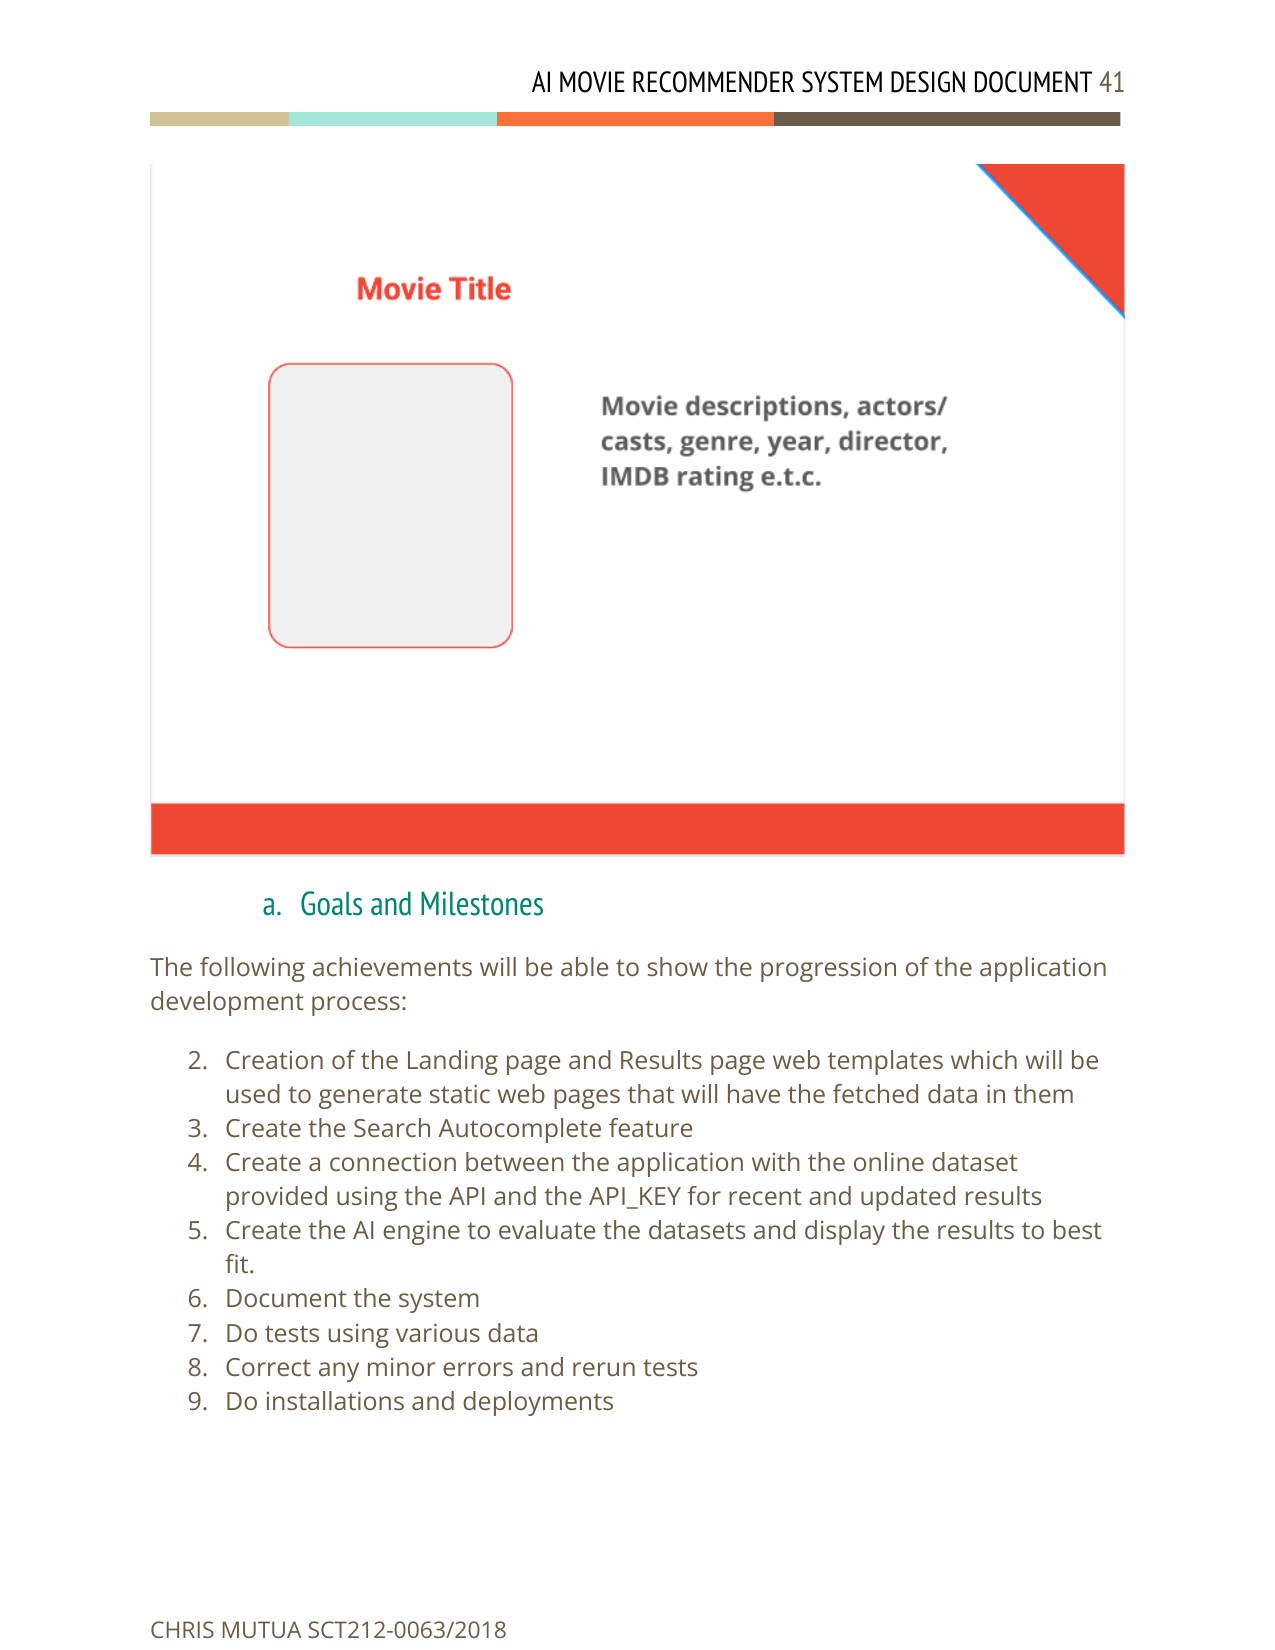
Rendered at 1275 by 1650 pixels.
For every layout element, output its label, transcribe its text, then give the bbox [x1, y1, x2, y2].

list Create the AI engine to evaluate the datasets and display the results to best fit. [187, 1213, 1125, 1281]
list Create the Search Autocomplete feature [187, 1111, 1125, 1145]
list Correct any minor errors and rerun tests [187, 1349, 1125, 1383]
subtitle Goals and Milestones [262, 881, 1125, 924]
picture [150, 164, 1125, 857]
list Do installations and deployments [187, 1383, 1125, 1417]
list Creation of the Landing page and Results page web templates which will be used to generate static web pages that will have the fetched data in them [187, 1043, 1125, 1111]
text The following achievements will be able to show the progression of the application development process: [150, 949, 1125, 1018]
picture [150, 112, 1121, 126]
list Create a connection between the application with the online dataset provided using the API and the API_KEY for recent and updated results [187, 1145, 1125, 1213]
list Document the system [187, 1281, 1125, 1315]
list Do tests using various data [187, 1315, 1125, 1349]
